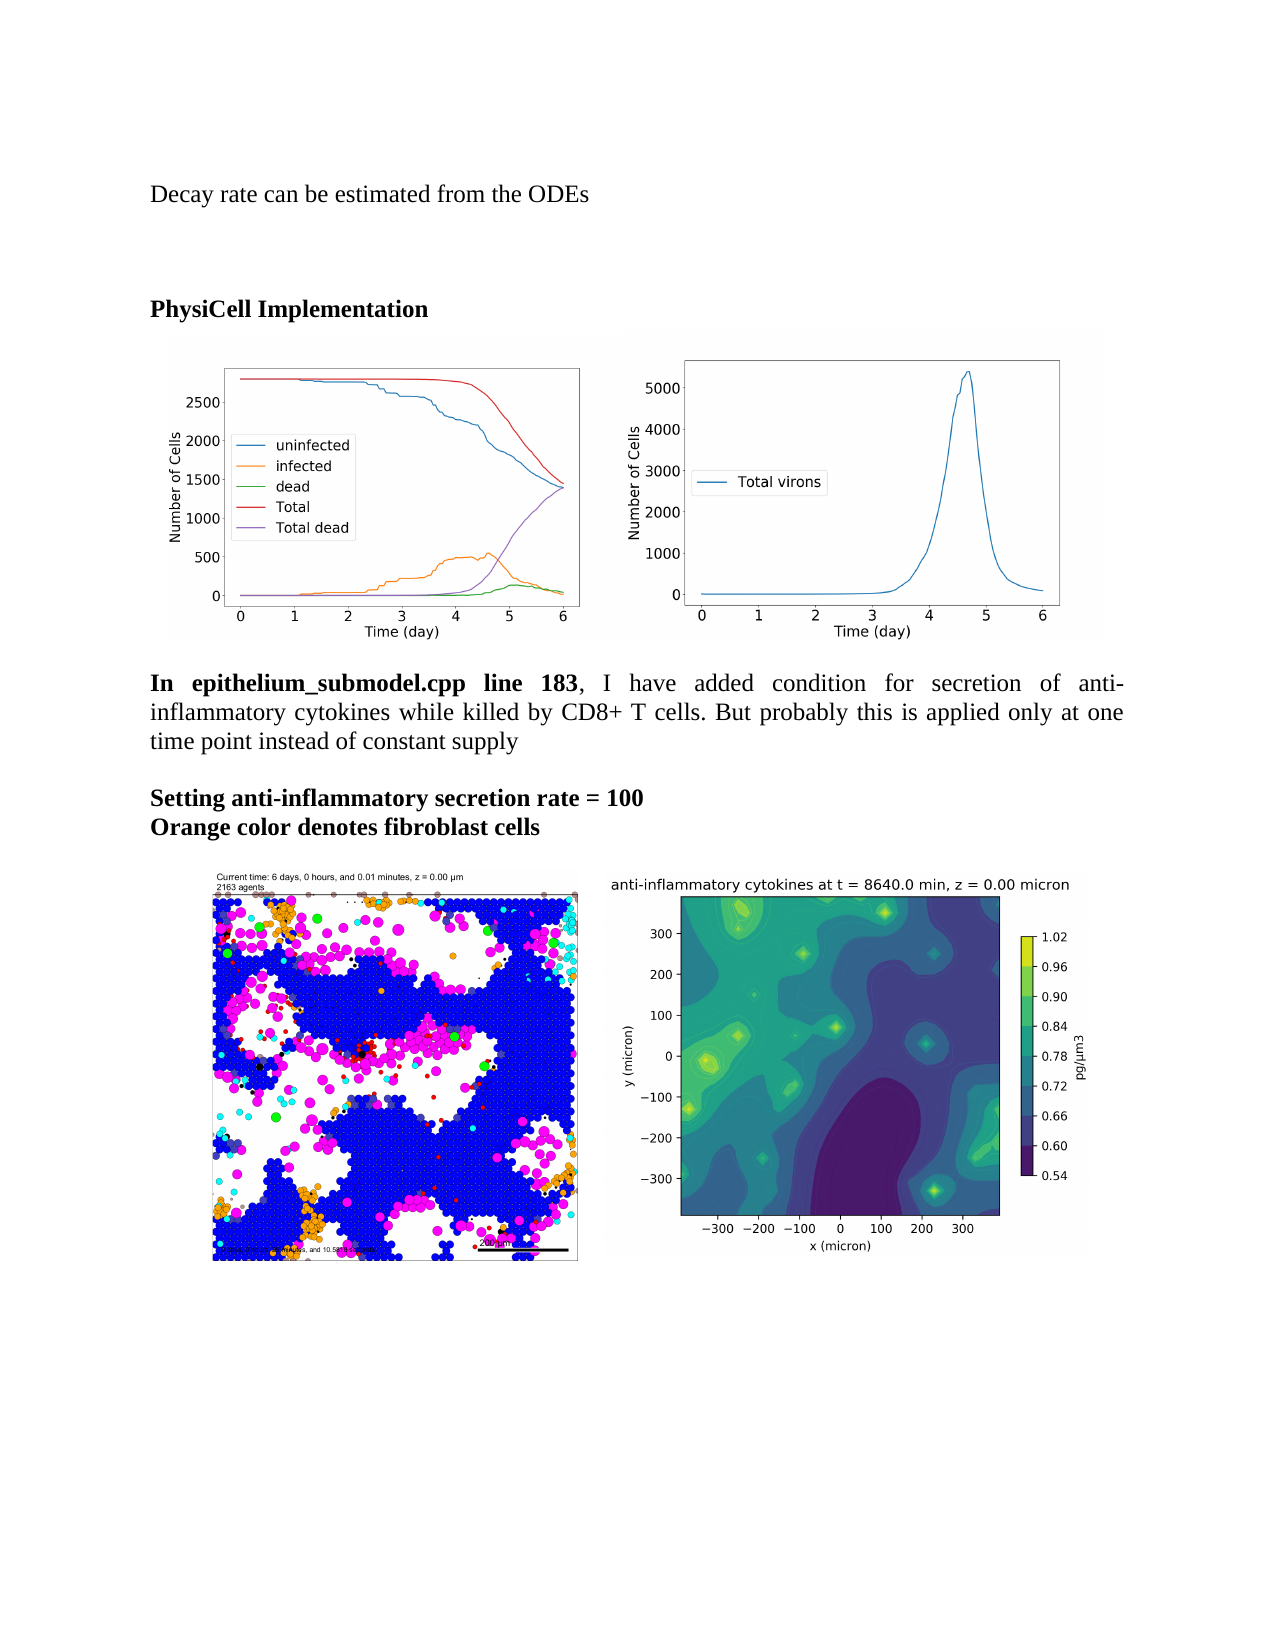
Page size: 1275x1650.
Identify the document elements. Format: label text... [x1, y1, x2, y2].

text Decay rate can be estimated from the ODEs [150, 179, 1125, 207]
text Orange color denotes fibroblast cells [150, 812, 1125, 841]
text Setting anti-inflammatory secretion rate = 100 [150, 783, 1125, 812]
picture [212, 869, 578, 1261]
picture [602, 870, 1093, 1261]
text PhysiCell Implementation [150, 294, 1125, 322]
picture [167, 322, 1108, 640]
text In epithelium_submodel.cpp line 183, I have added condition for secretion of anti-inflammatory cytokines while killed by CD8+ T cells. But probably this is applied only at one time point instead of constant supply [150, 668, 1125, 754]
